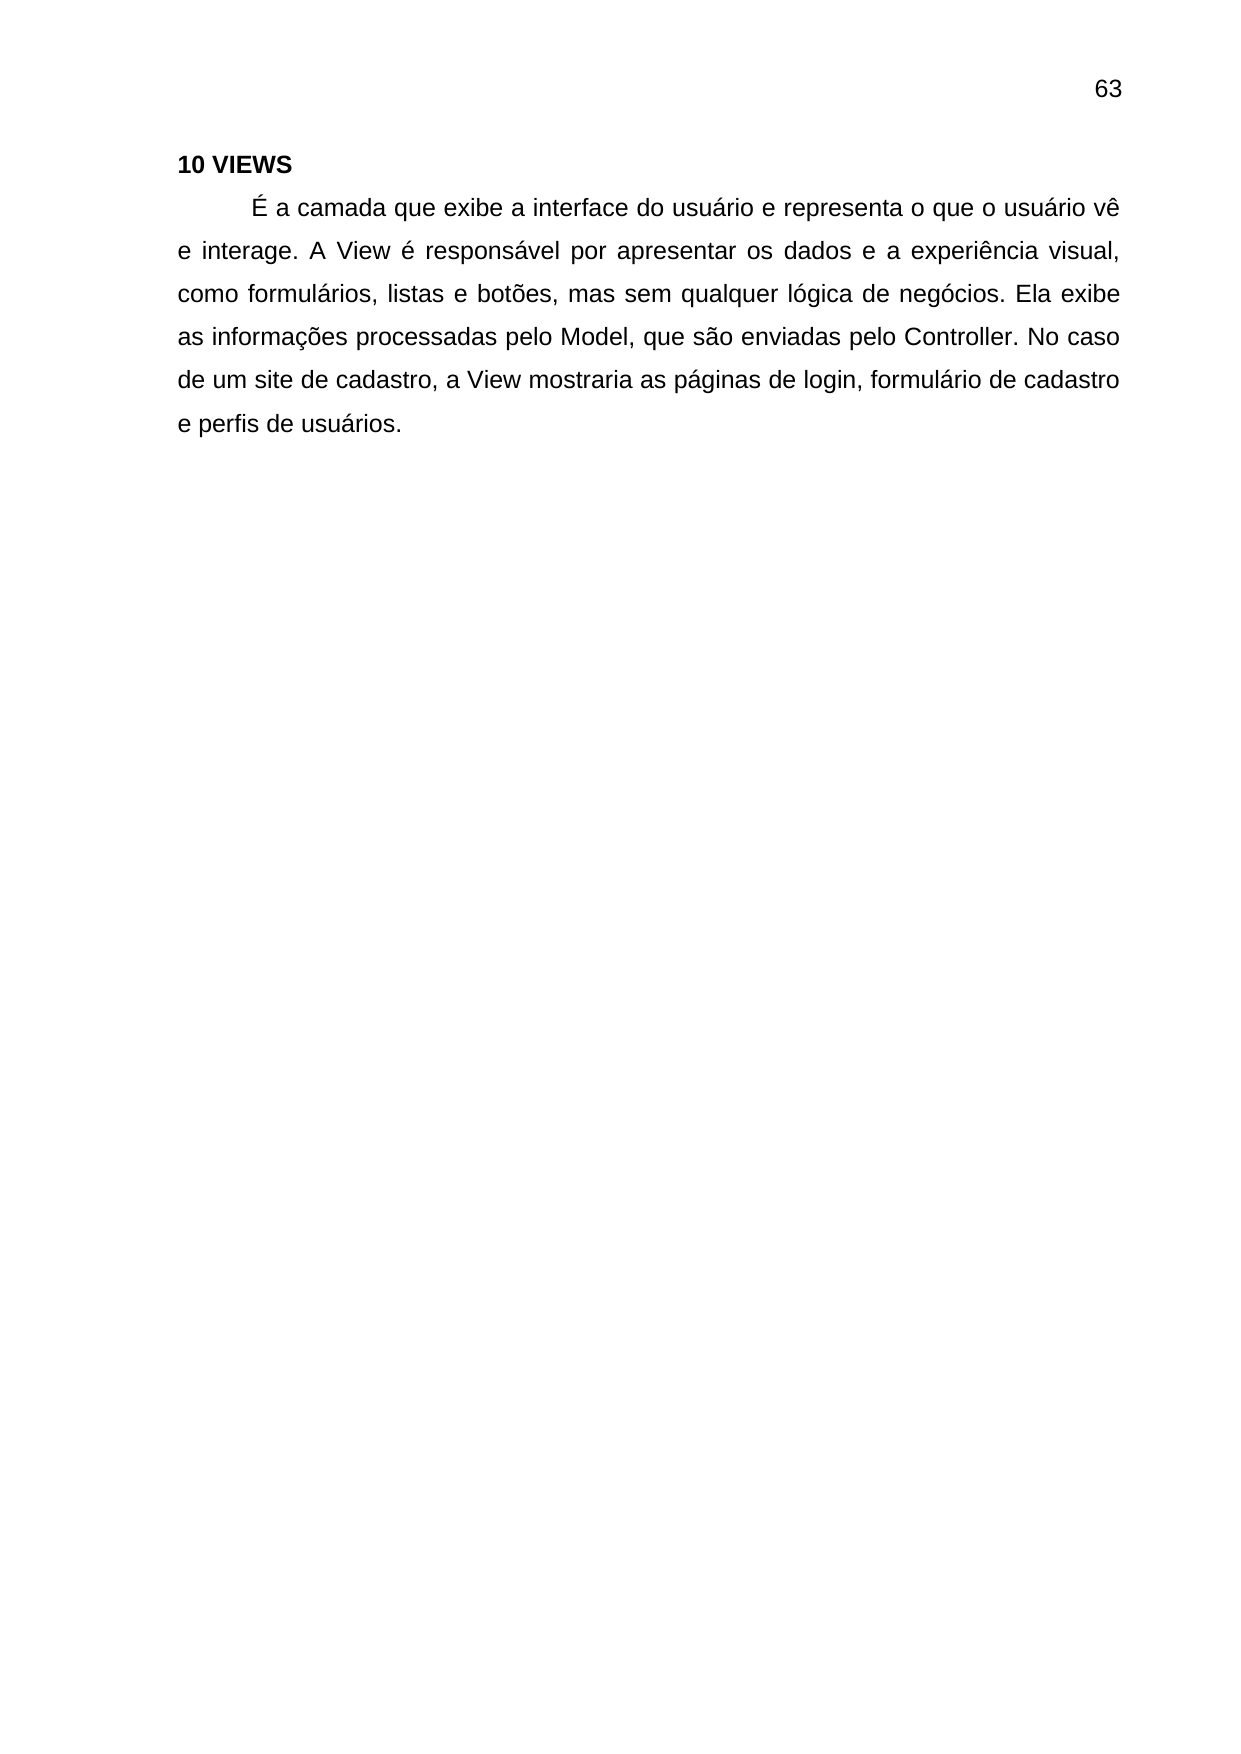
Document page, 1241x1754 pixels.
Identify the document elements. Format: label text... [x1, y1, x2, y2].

text É a camada que exibe a interface do usuário e representa o que o usuário vê e interage. A View é responsável por apresentar os dados e a experiência visual, como formulários, listas e botões, mas sem qualquer lógica de negócios. Ela exibe as informações processadas pelo Model, que são enviadas pelo Controller. No caso de um site de cadastro, a View mostraria as páginas de login, formulário de cadastro e perfis de usuários. [177, 193, 1122, 437]
subtitle 10 VIEWS [177, 150, 1122, 178]
